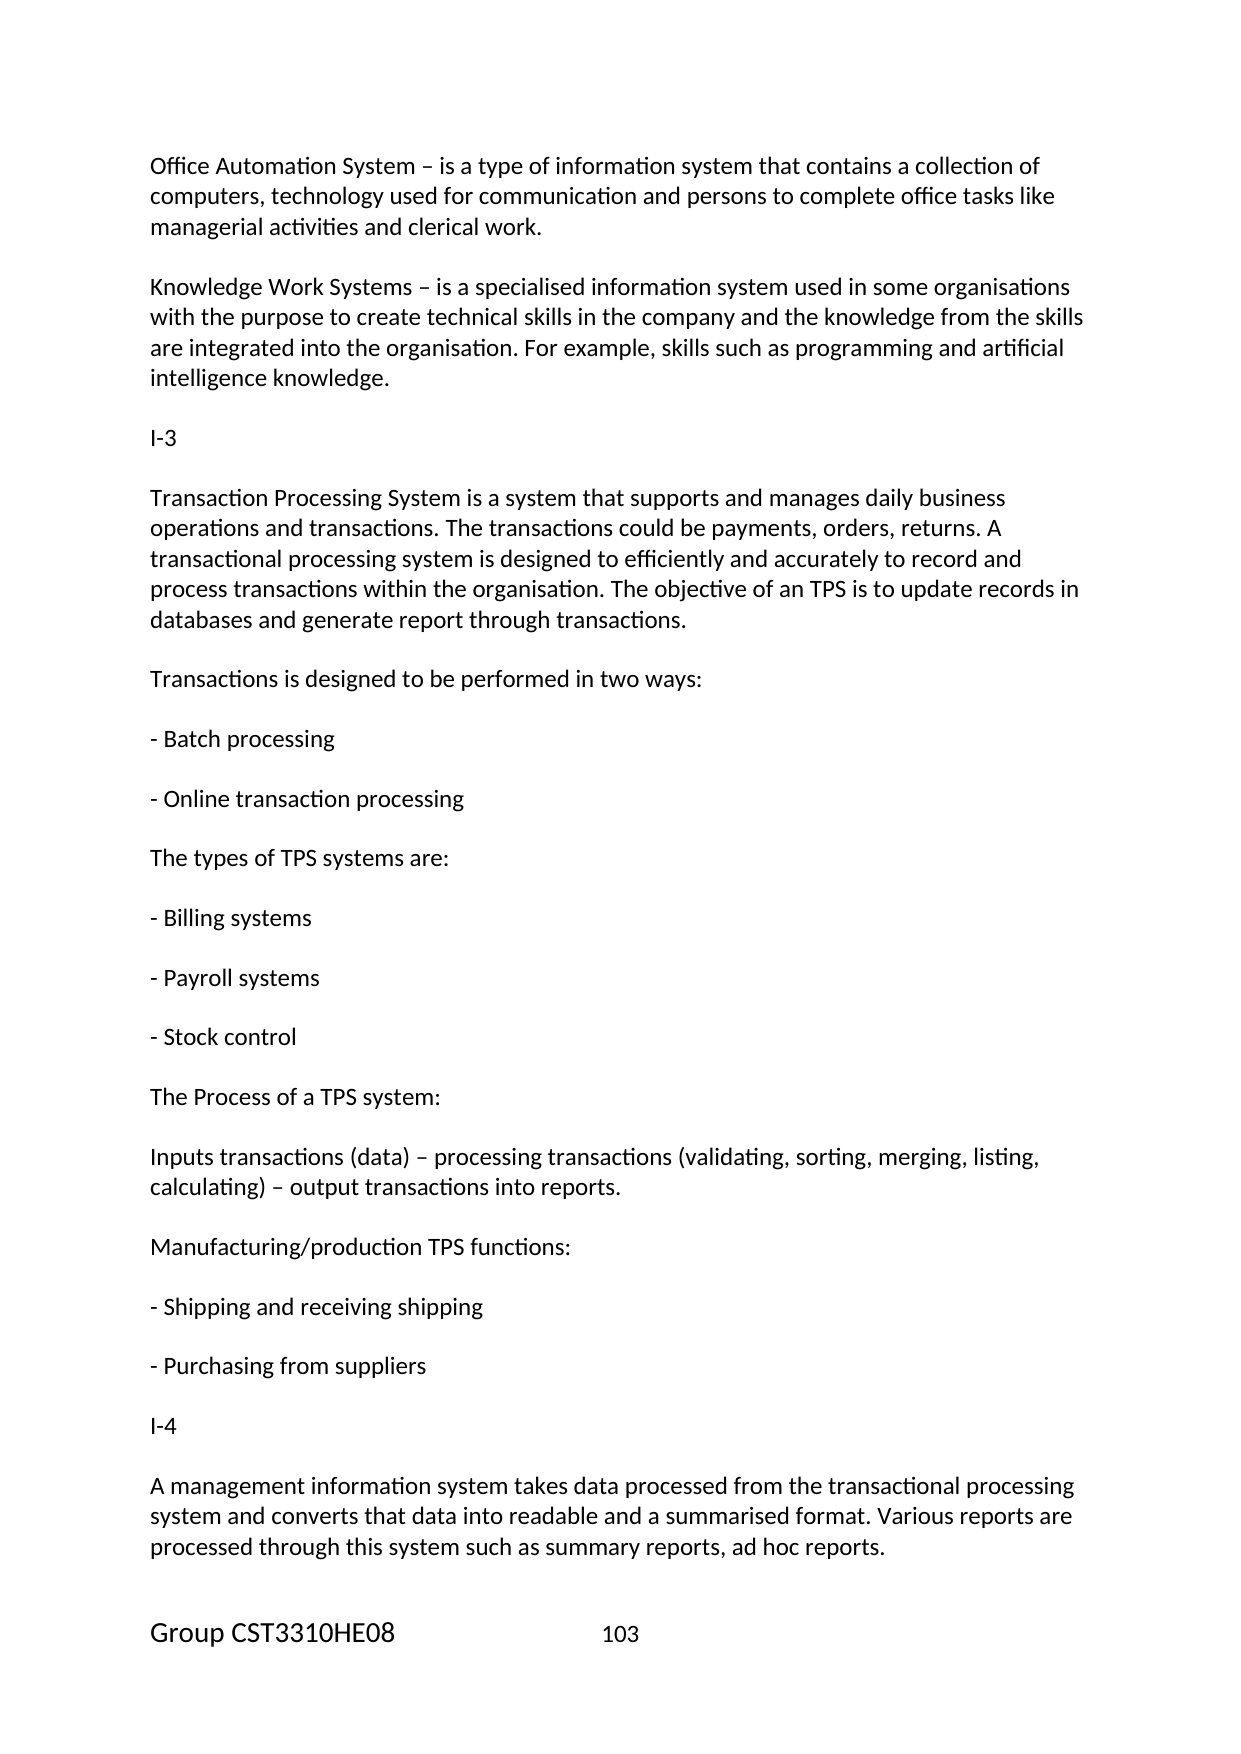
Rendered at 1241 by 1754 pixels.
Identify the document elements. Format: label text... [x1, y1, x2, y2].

text - Billing systems [150, 902, 1090, 933]
text - Stock control [150, 1022, 1090, 1052]
text I-4 [150, 1410, 1090, 1441]
text A management information system takes data processed from the transactional processing system and converts that data into readable and a summarised format. Various reports are processed through this system such as summary reports, ad hoc reports. [150, 1470, 1090, 1561]
text - Purchasing from suppliers [150, 1351, 1090, 1381]
text The types of TPS systems are: [150, 842, 1090, 873]
text The Process of a TPS system: [150, 1081, 1090, 1112]
text - Shipping and receiving shipping [150, 1291, 1090, 1321]
text - Payroll systems [150, 962, 1090, 992]
text Knowledge Work Systems – is a specialised information system used in some organisations with the purpose to create technical skills in the company and the knowledge from the skills are integrated into the organisation. For example, skills such as programming and artificial intelligence knowledge. [150, 271, 1090, 393]
text Inputs transactions (data) – processing transactions (validating, sorting, merging, listing, calculating) – output transactions into reports. [150, 1141, 1090, 1202]
text I-3 [150, 422, 1090, 452]
text Transaction Processing System is a system that supports and manages daily business operations and transactions. The transactions could be payments, orders, returns. A transactional processing system is designed to efficiently and accurately to record and process transactions within the organisation. The objective of an TPS is to update records in databases and generate report through transactions. [150, 482, 1090, 634]
text - Batch processing [150, 723, 1090, 754]
text - Online transaction processing [150, 783, 1090, 813]
text Office Automation System – is a type of information system that contains a collection of computers, technology used for communication and persons to complete office tasks like managerial activities and clerical work. [150, 150, 1090, 242]
text Transactions is designed to be performed in two ways: [150, 663, 1090, 694]
text Manufacturing/production TPS functions: [150, 1231, 1090, 1262]
